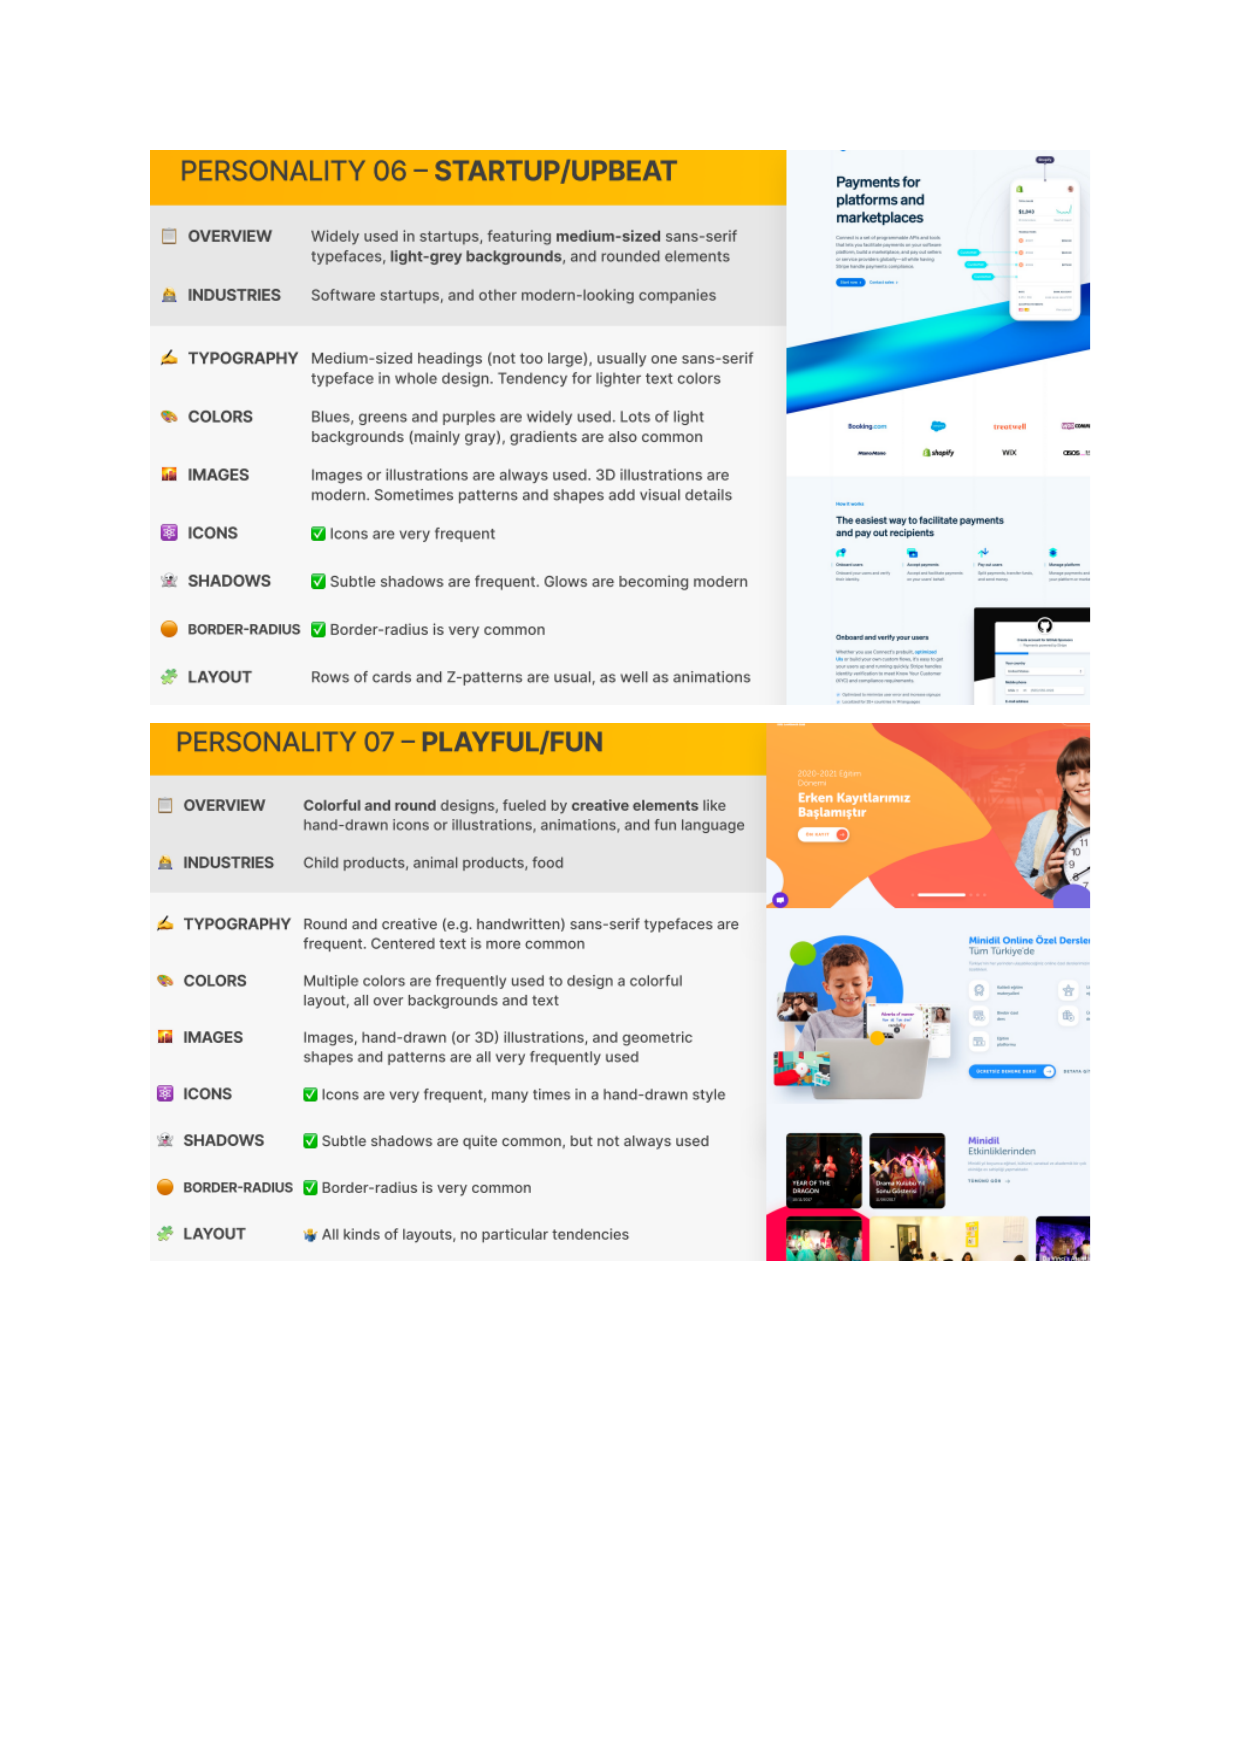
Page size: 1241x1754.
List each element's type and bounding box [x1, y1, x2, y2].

picture [150, 150, 1091, 705]
picture [150, 723, 1091, 1261]
